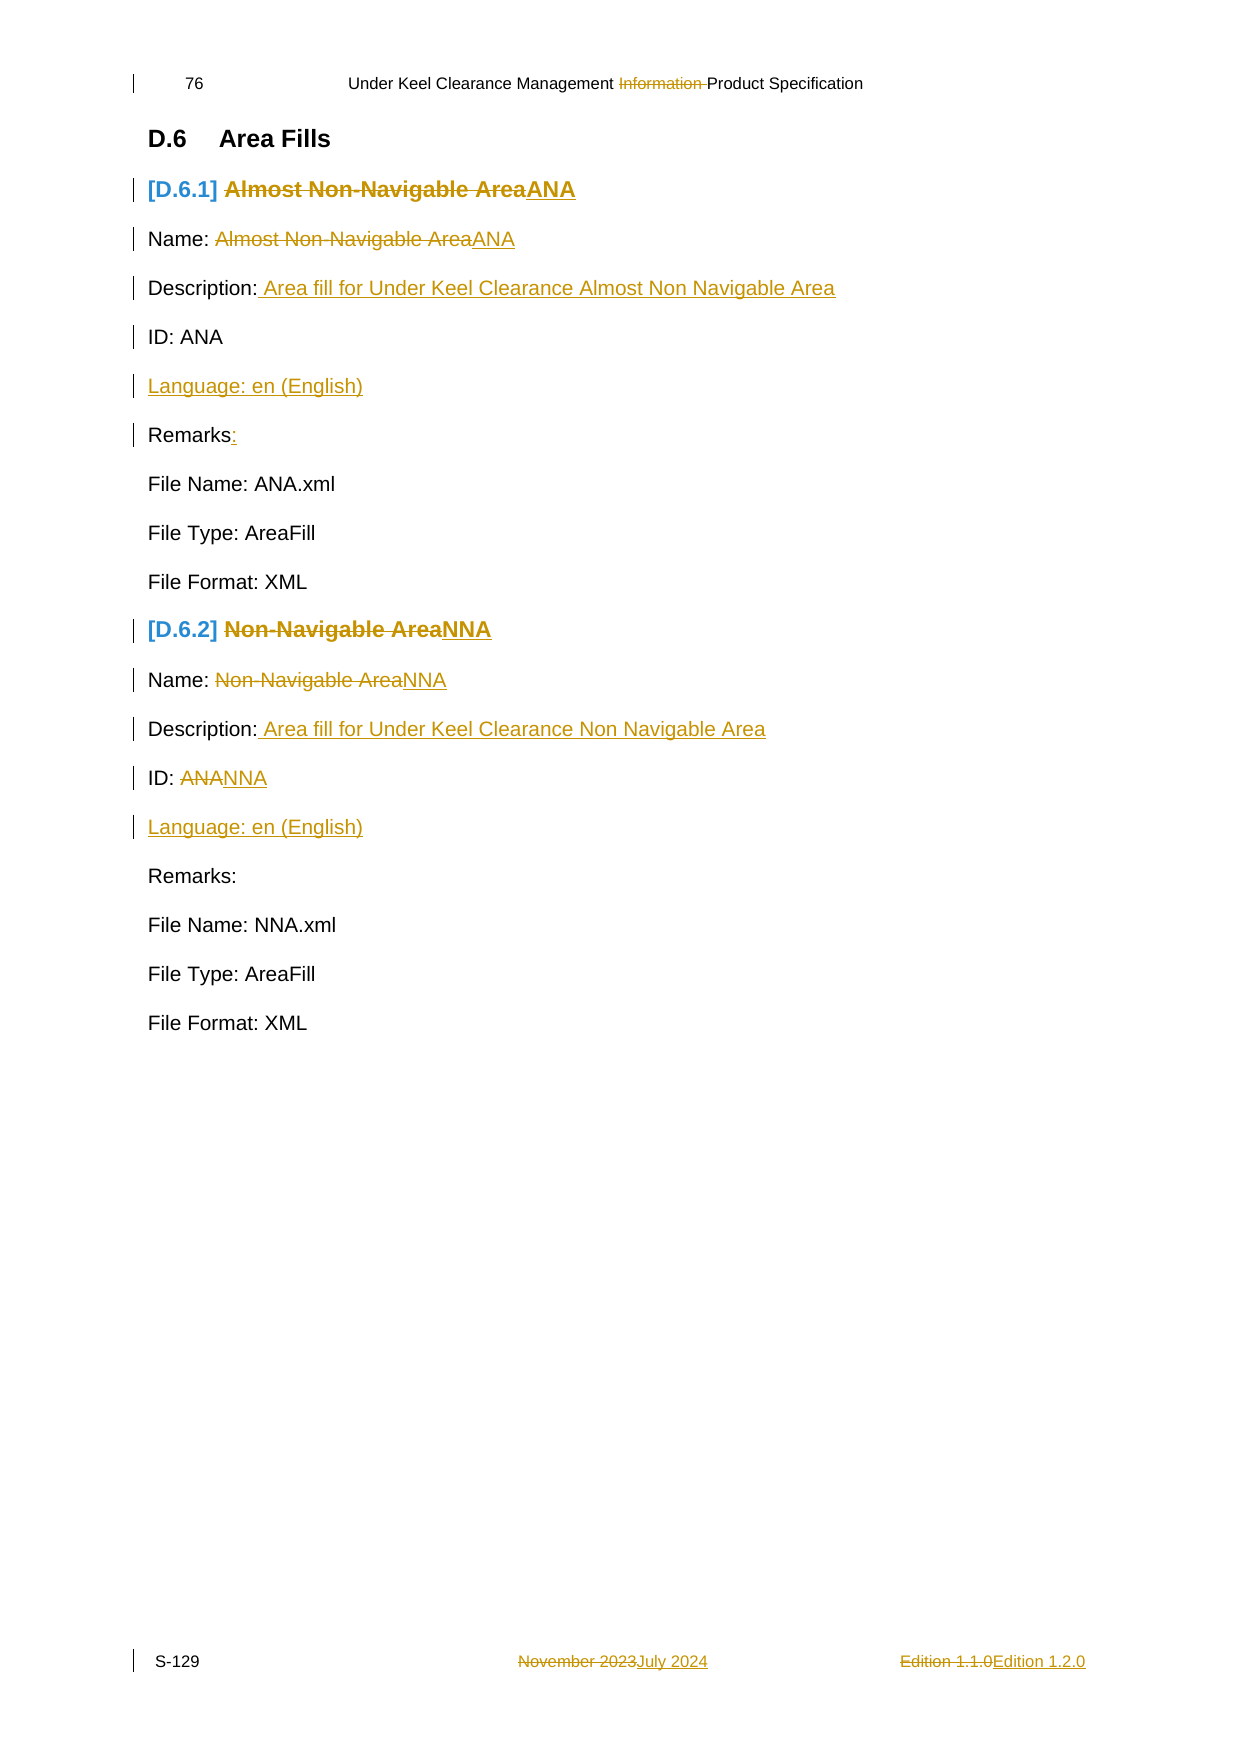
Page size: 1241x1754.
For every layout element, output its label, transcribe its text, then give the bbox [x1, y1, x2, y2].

text File Type: AreaFill [148, 521, 1092, 545]
text File Type: AreaFill [148, 961, 1092, 985]
text Description: [148, 276, 1092, 300]
text File Format: XML [148, 1010, 1092, 1034]
text ID: ANA [148, 325, 1092, 349]
text File Format: XML [148, 570, 1092, 594]
text Remarks: [148, 863, 1092, 887]
text Name: [148, 227, 1092, 251]
text Remarks [148, 423, 1092, 447]
text ID: [148, 766, 1092, 789]
text Name: [148, 668, 1092, 692]
text File Name: ANA.xml [148, 472, 1092, 496]
text File Name: NNA.xml [148, 912, 1092, 936]
text Description: [148, 717, 1092, 741]
text Area Fills [148, 124, 1092, 153]
